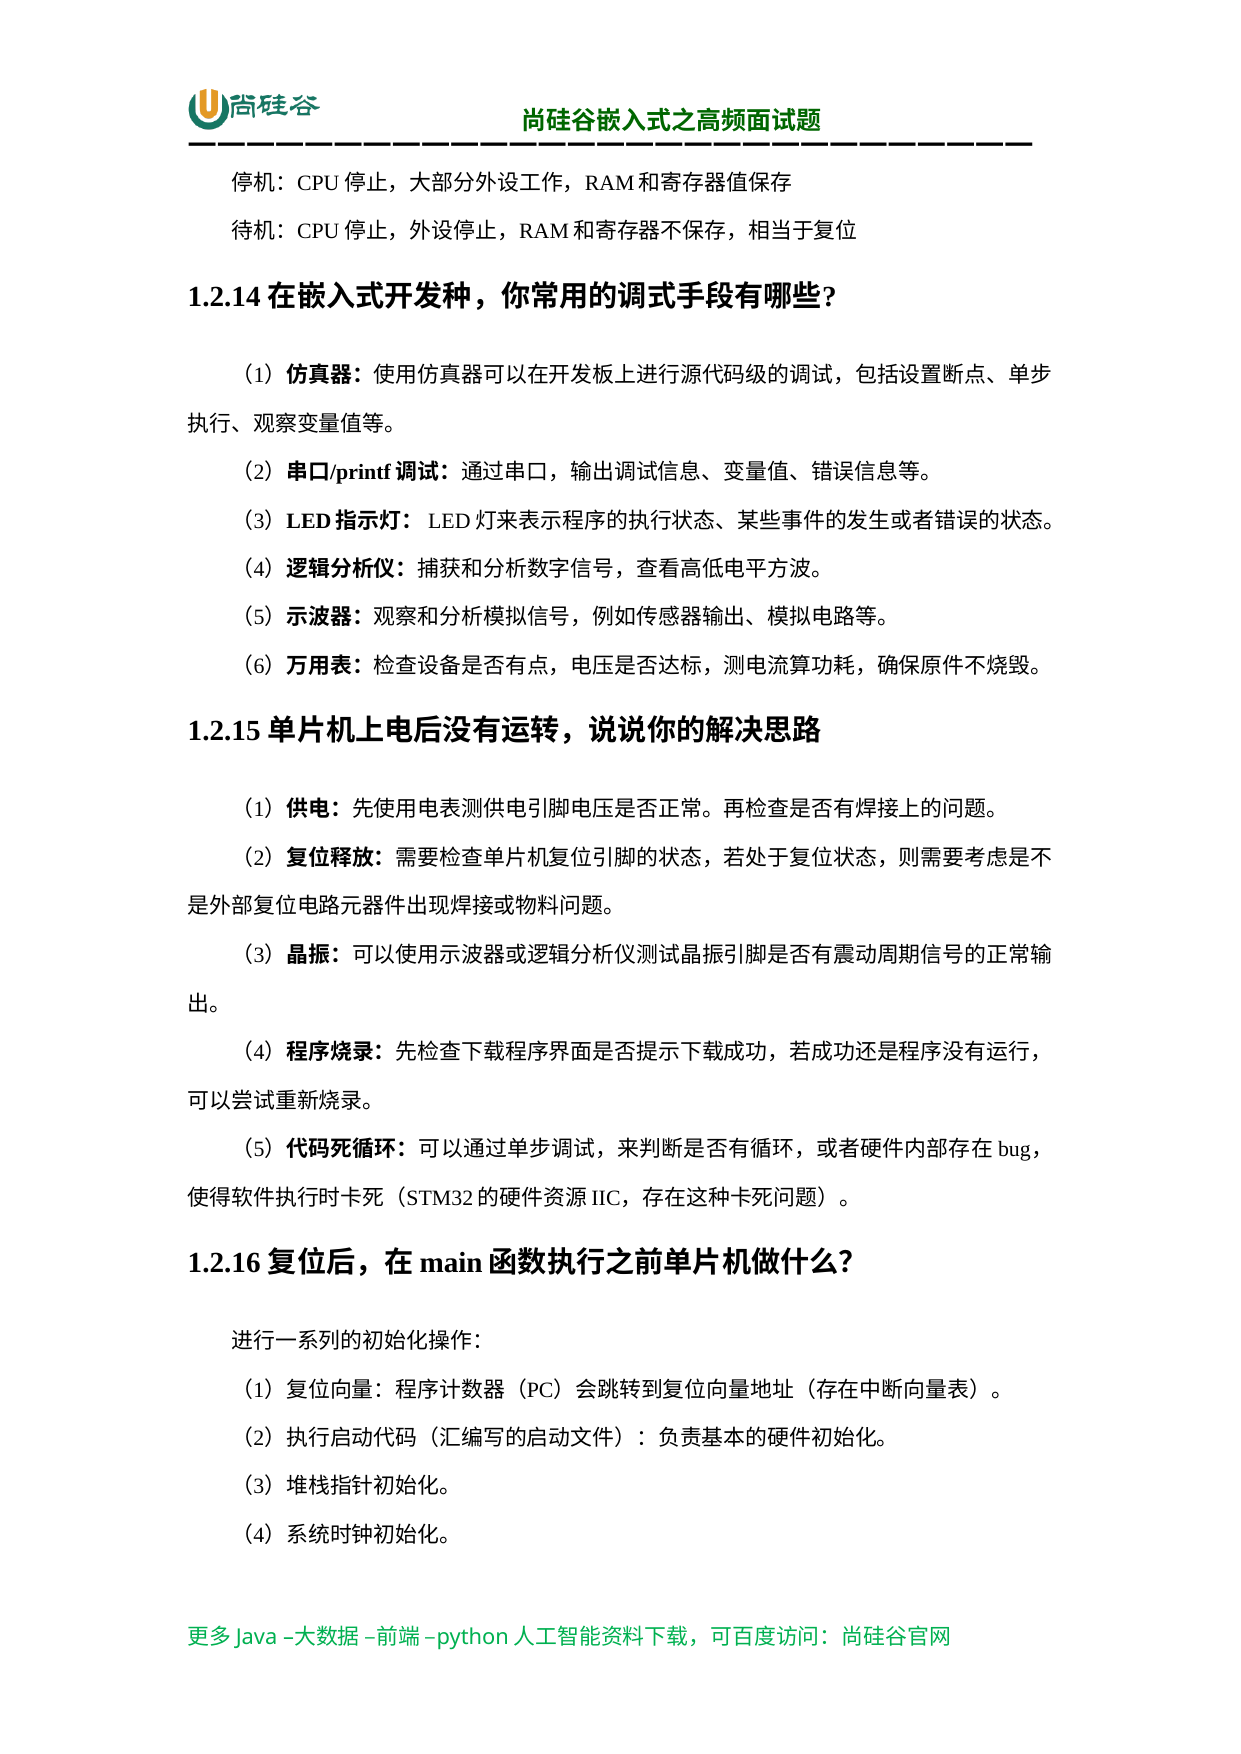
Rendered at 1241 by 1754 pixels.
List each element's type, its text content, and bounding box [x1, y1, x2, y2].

text 示波器：观察和分析模拟信号，例如传感器输出、模拟电路等。 [187, 599, 1053, 631]
text 堆栈指针初始化。 [187, 1468, 1053, 1501]
text 晶振：可以使用示波器或逻辑分析仪测试晶振引脚是否有震动周期信号的正常输出。 [187, 936, 1053, 1018]
text 待机：CPU停止，外设停止，RAM和寄存器不保存，相当于复位 [187, 213, 1053, 246]
text 仿真器：使用仿真器可以在开发板上进行源代码级的调试，包括设置断点、单步执行、观察变量值等。 [187, 357, 1053, 438]
text 执行启动代码（汇编写的启动文件）：负责基本的硬件初始化。 [187, 1420, 1053, 1452]
text 进行一系列的初始化操作： [187, 1323, 1053, 1356]
text 停机：CPU停止，大部分外设工作，RAM和寄存器值保存 [187, 165, 1053, 197]
text 万用表：检查设备是否有点，电压是否达标，测电流算功耗，确保原件不烧毁。 [187, 647, 1053, 680]
text LED指示灯： LED灯来表示程序的执行状态、某些事件的发生或者错误的状态。 [187, 502, 1053, 535]
text 复位后，在main函数执行之前单片机做什么？ [187, 1228, 1053, 1293]
text 逻辑分析仪：捕获和分析数字信号，查看高低电平方波。 [187, 551, 1053, 583]
text 在嵌入式开发种，你常用的调式手段有哪些? [187, 261, 1053, 326]
text 串口/printf调试：通过串口，输出调试信息、变量值、错误信息等。 [187, 454, 1053, 486]
text 单片机上电后没有运转，说说你的解决思路 [187, 696, 1053, 761]
text 复位向量：程序计数器（PC）会跳转到复位向量地址（存在中断向量表）。 [187, 1371, 1053, 1404]
picture [187, 88, 320, 130]
text 代码死循环：可以通过单步调试，来判断是否有循环，或者硬件内部存在bug，使得软件执行时卡死（STM32的硬件资源IIC，存在这种卡死问题）。 [187, 1131, 1053, 1212]
text 复位释放：需要检查单片机复位引脚的状态，若处于复位状态，则需要考虑是不是外部复位电路元器件出现焊接或物料问题。 [187, 839, 1053, 921]
text 系统时钟初始化。 [187, 1516, 1053, 1549]
text 供电：先使用电表测供电引脚电压是否正常。再检查是否有焊接上的问题。 [187, 791, 1053, 823]
text 程序烧录：先检查下载程序界面是否提示下载成功，若成功还是程序没有运行，可以尝试重新烧录。 [187, 1033, 1053, 1115]
